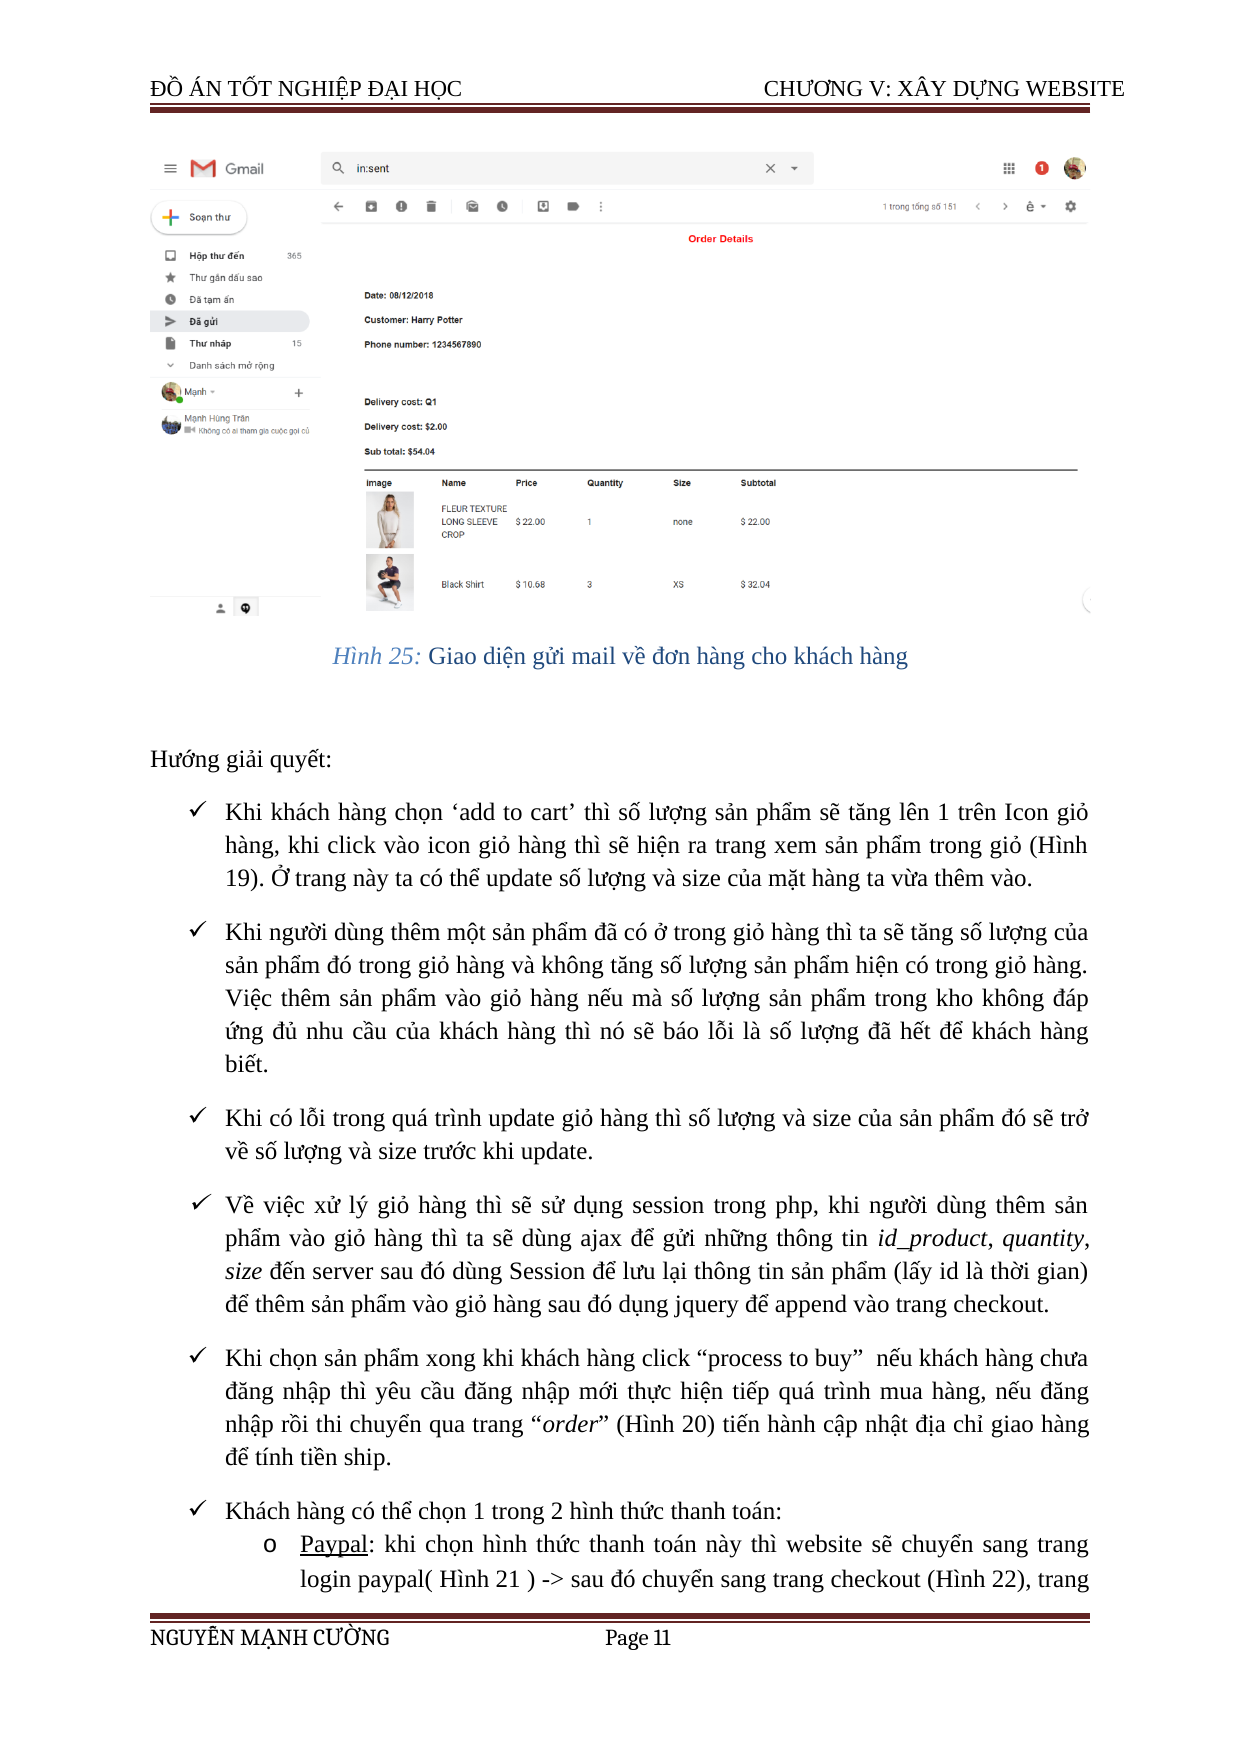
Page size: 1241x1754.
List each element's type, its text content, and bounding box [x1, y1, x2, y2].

text Hướng giải quyết: [150, 744, 1090, 772]
list Khi có lỗi trong quá trình update giỏ hàng thì số lượng và size của sản phẩm đó sẽ trở về số lượng và size trước khi update. [187, 1103, 1090, 1165]
list Khi khách hàng chọn ‘add to cart’ thì số lượng sản phẩm sẽ tăng lên 1 trên Icon giỏ hàng, khi click vào icon giỏ hàng thì sẽ hiện ra trang xem sản phẩm trong giỏ (Hình 19). Ở trang này ta có thể update số lượng và size của mặt hàng ta vừa thêm vào. [187, 797, 1090, 892]
picture [150, 150, 1091, 616]
text Hình 25: Giao diện gửi mail về đơn hàng cho khách hàng [150, 641, 1090, 670]
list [262, 1529, 1090, 1593]
list Khi người dùng thêm một sản phẩm đã có ở trong giỏ hàng thì ta sẽ tăng số lượng của sản phẩm đó trong giỏ hàng và không tăng số lượng sản phẩm hiện có trong giỏ hàng. Việc thêm sản phẩm vào giỏ hàng nếu mà số lượng sản phẩm trong kho không đáp ứng đủ nhu cầu của khách hàng thì nó sẽ báo lỗi là số lượng đã hết để khách hàng biết. [187, 917, 1090, 1078]
list Khách hàng có thể chọn 1 trong 2 hình thức thanh toán: [187, 1496, 1090, 1525]
list Khi chọn sản phẩm xong khi khách hàng click “process to buy” nếu khách hàng chưa đăng nhập thì yêu cầu đăng nhập mới thực hiện tiếp quá trình mua hàng, nếu đăng nhập rồi thi chuyển qua trang “order” (Hình 20) tiến hành cập nhật địa chỉ giao hàng để tính tiền ship. [187, 1343, 1090, 1471]
list Về việc xử lý giỏ hàng thì sẽ sử dụng session trong php, khi người dùng thêm sản phẩm vào giỏ hàng thì ta sẽ dùng ajax để gửi những thông tin id_product, quantity, size đến server sau đó dùng Session để lưu lại thông tin sản phẩm (lấy id là thời gian) để thêm sản phẩm vào giỏ hàng sau đó dụng jquery để append vào trang checkout. [187, 1190, 1090, 1318]
